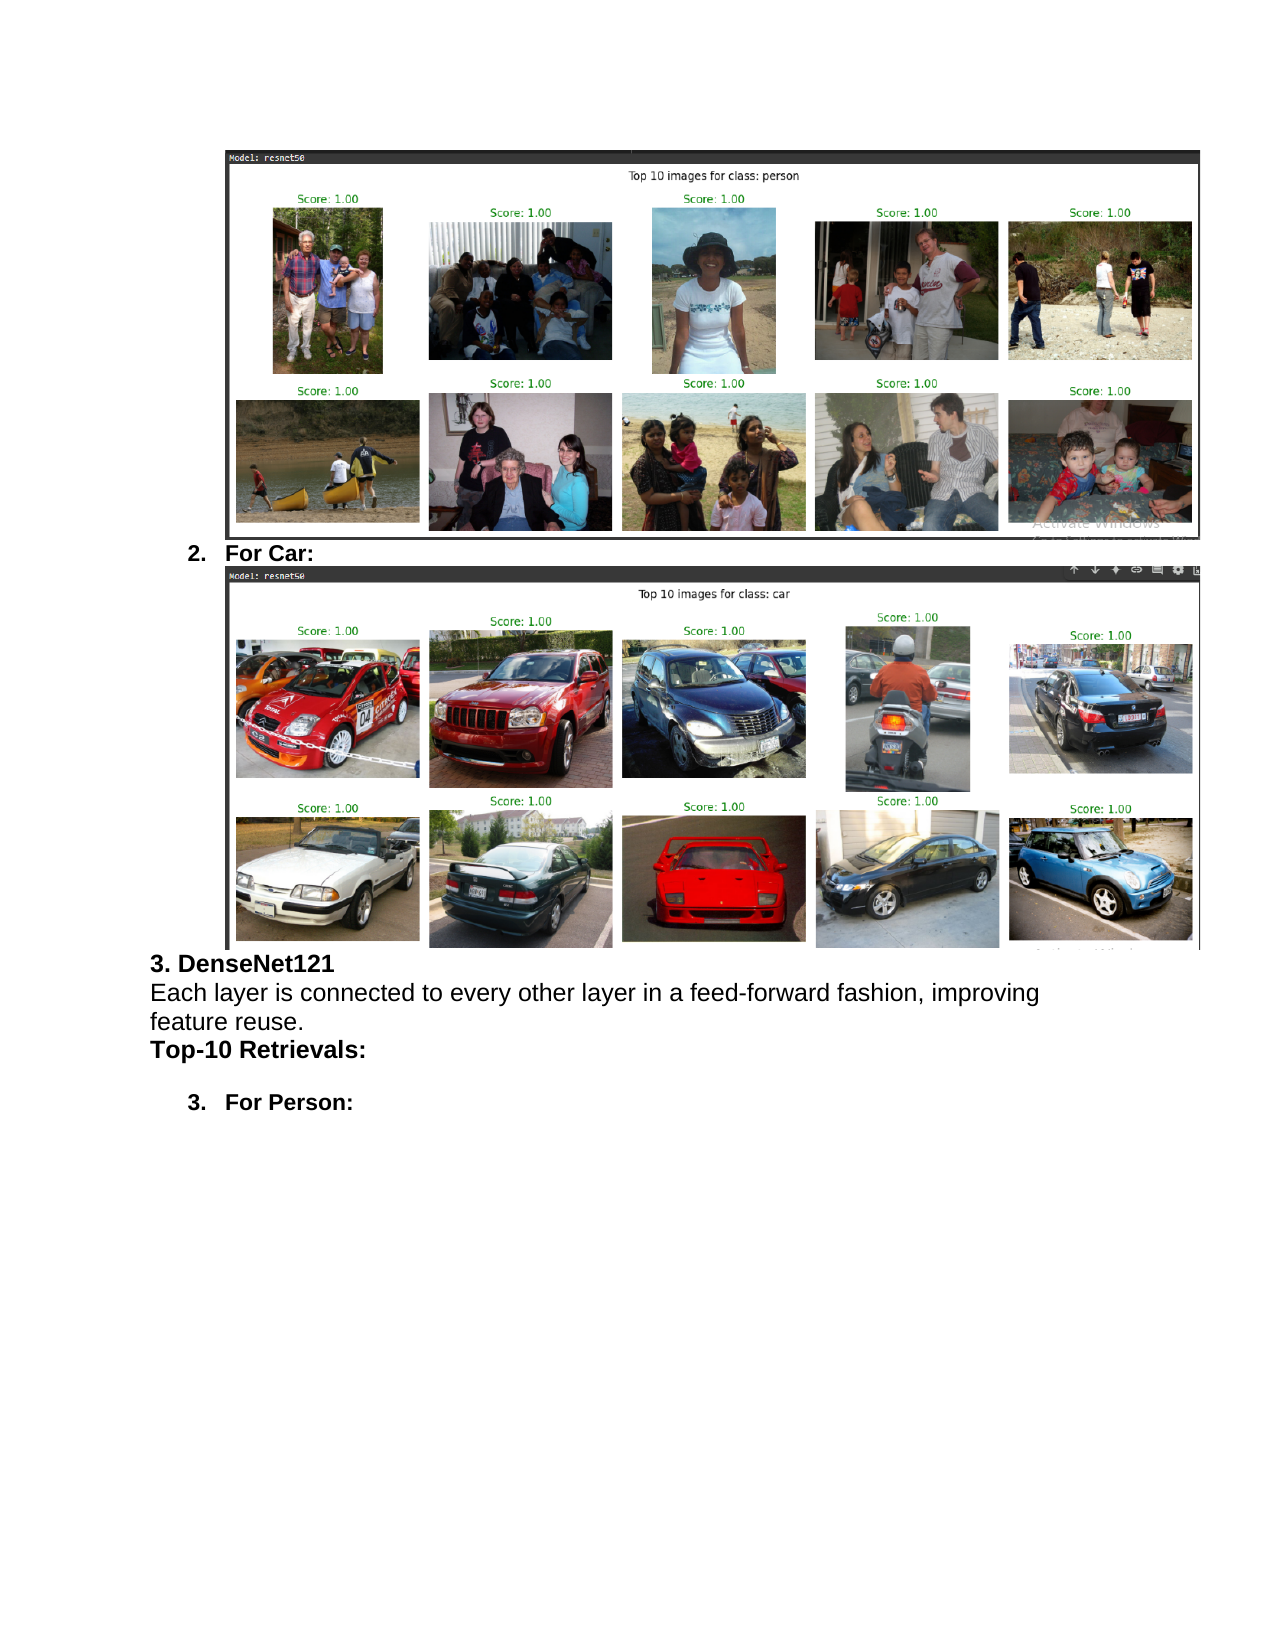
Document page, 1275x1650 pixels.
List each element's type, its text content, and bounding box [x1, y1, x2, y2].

list For Person: [187, 1089, 1125, 1116]
text Each layer is connected to every other layer in a feed-forward fashion, improving feature reuse. Top-10 Retrievals: [150, 978, 1125, 1064]
picture [225, 150, 1200, 540]
picture [225, 566, 1200, 950]
subtitle 3. DenseNet121 [150, 949, 1125, 978]
list For Car: [187, 539, 1125, 566]
